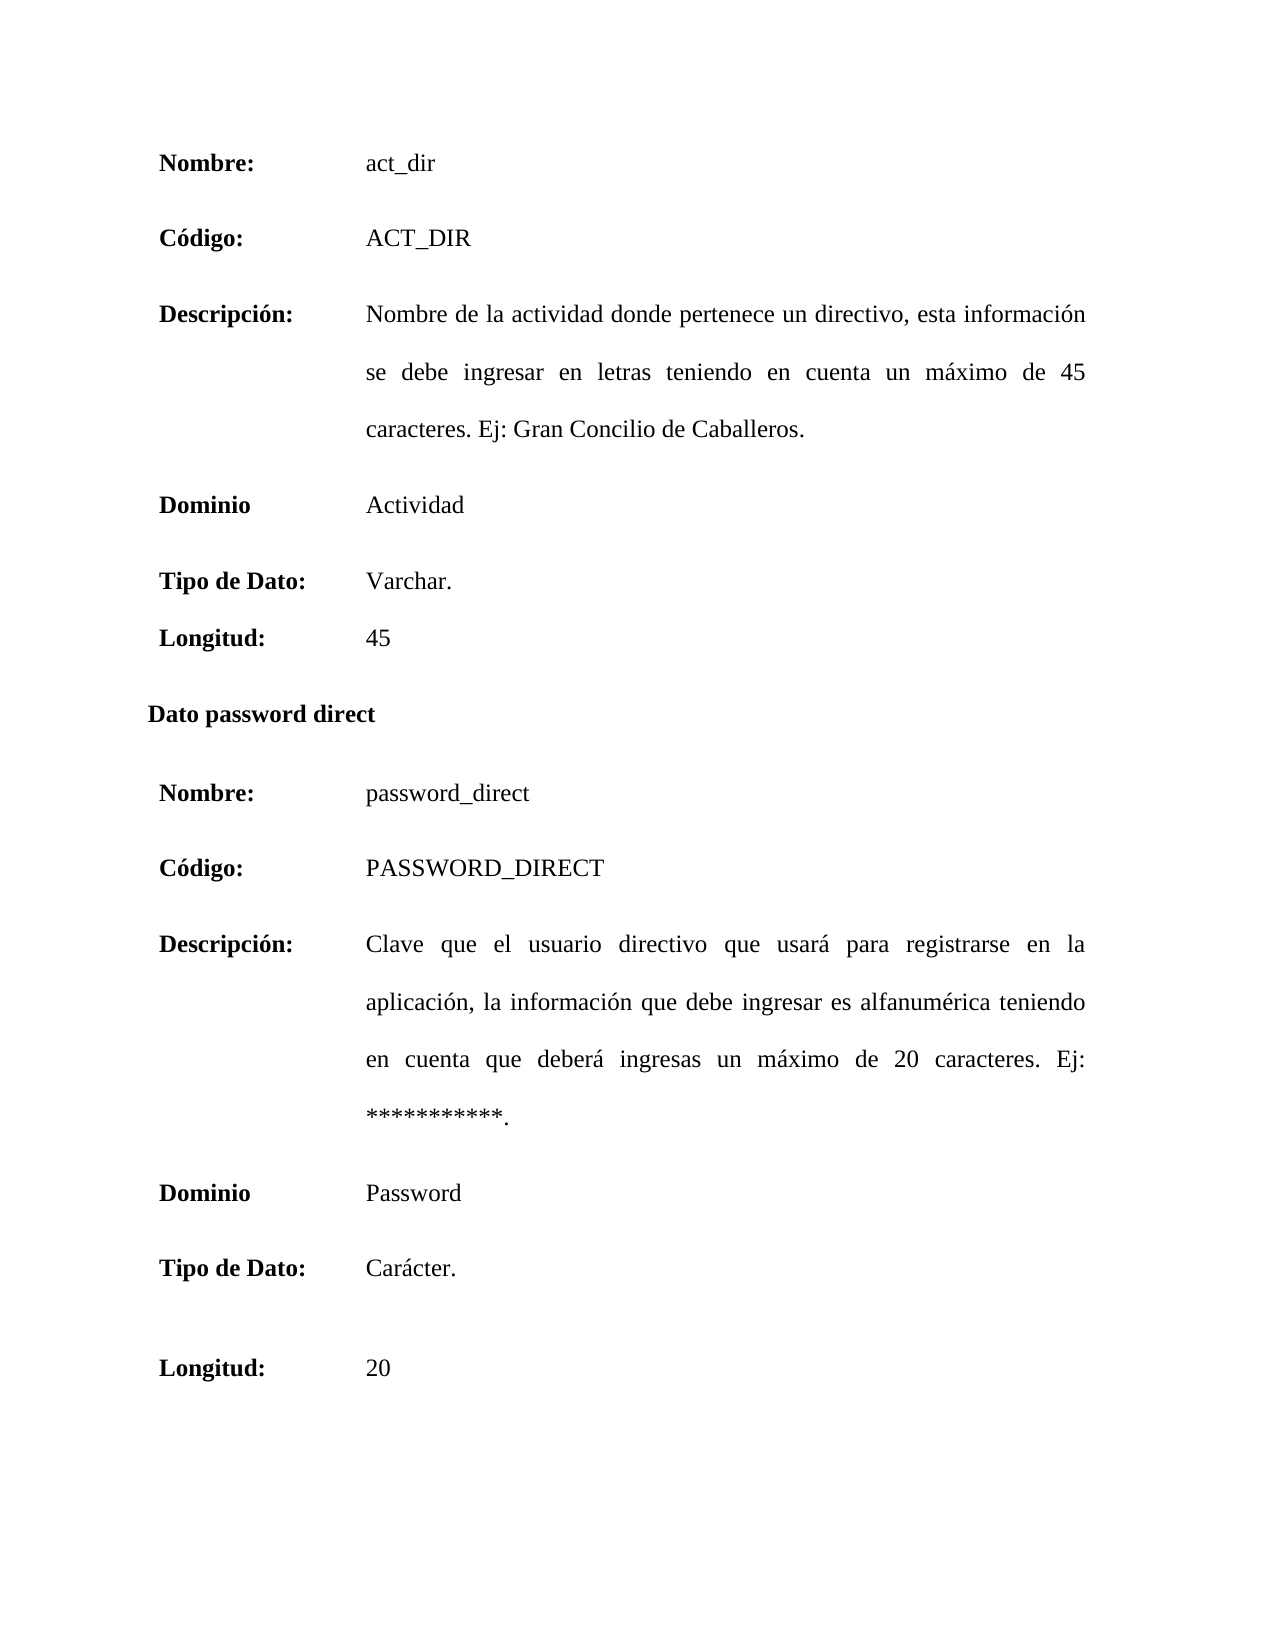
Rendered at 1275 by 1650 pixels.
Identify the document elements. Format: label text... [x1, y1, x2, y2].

table_cell Actividad [354, 490, 1097, 566]
table_header Nombre: [148, 148, 354, 223]
table_cell Dominio [148, 1178, 354, 1253]
table_cell ACT_DIR [354, 224, 1097, 299]
table_cell Carácter. [354, 1254, 1097, 1353]
table_header password_direct [354, 778, 1097, 853]
table_header act_dir [354, 148, 1097, 223]
table_cell Clave que el usuario directivo que usará para registrarse en la aplicación, la información que debe ingresar es alfanumérica teniendo en cuenta que deberá ingresas un máximo de 20 caracteres. Ej: ***********. [354, 929, 1097, 1178]
table_cell Varchar. [354, 566, 1097, 623]
table_cell Longitud: [148, 624, 354, 699]
table_cell Nombre de la actividad donde pertenece un directivo, esta información se debe ingresar en letras teniendo en cuenta un máximo de 45 caracteres. Ej: Gran Concilio de Caballeros. [354, 299, 1097, 490]
table_cell 45 [354, 624, 1097, 699]
table_cell Password [354, 1178, 1097, 1253]
table_cell Descripción: [148, 299, 354, 490]
table_cell Longitud: [148, 1353, 354, 1428]
table_cell Descripción: [148, 929, 354, 1178]
table_header Nombre: [148, 778, 354, 853]
text Dato password direct [148, 699, 1127, 728]
table_cell Código: [148, 224, 354, 299]
table_cell PASSWORD_DIRECT [354, 854, 1097, 929]
table_cell Tipo de Dato: [148, 1254, 354, 1353]
table_cell 20 [354, 1353, 1097, 1428]
table_cell Código: [148, 854, 354, 929]
table_cell Dominio [148, 490, 354, 566]
table_cell Tipo de Dato: [148, 566, 354, 623]
